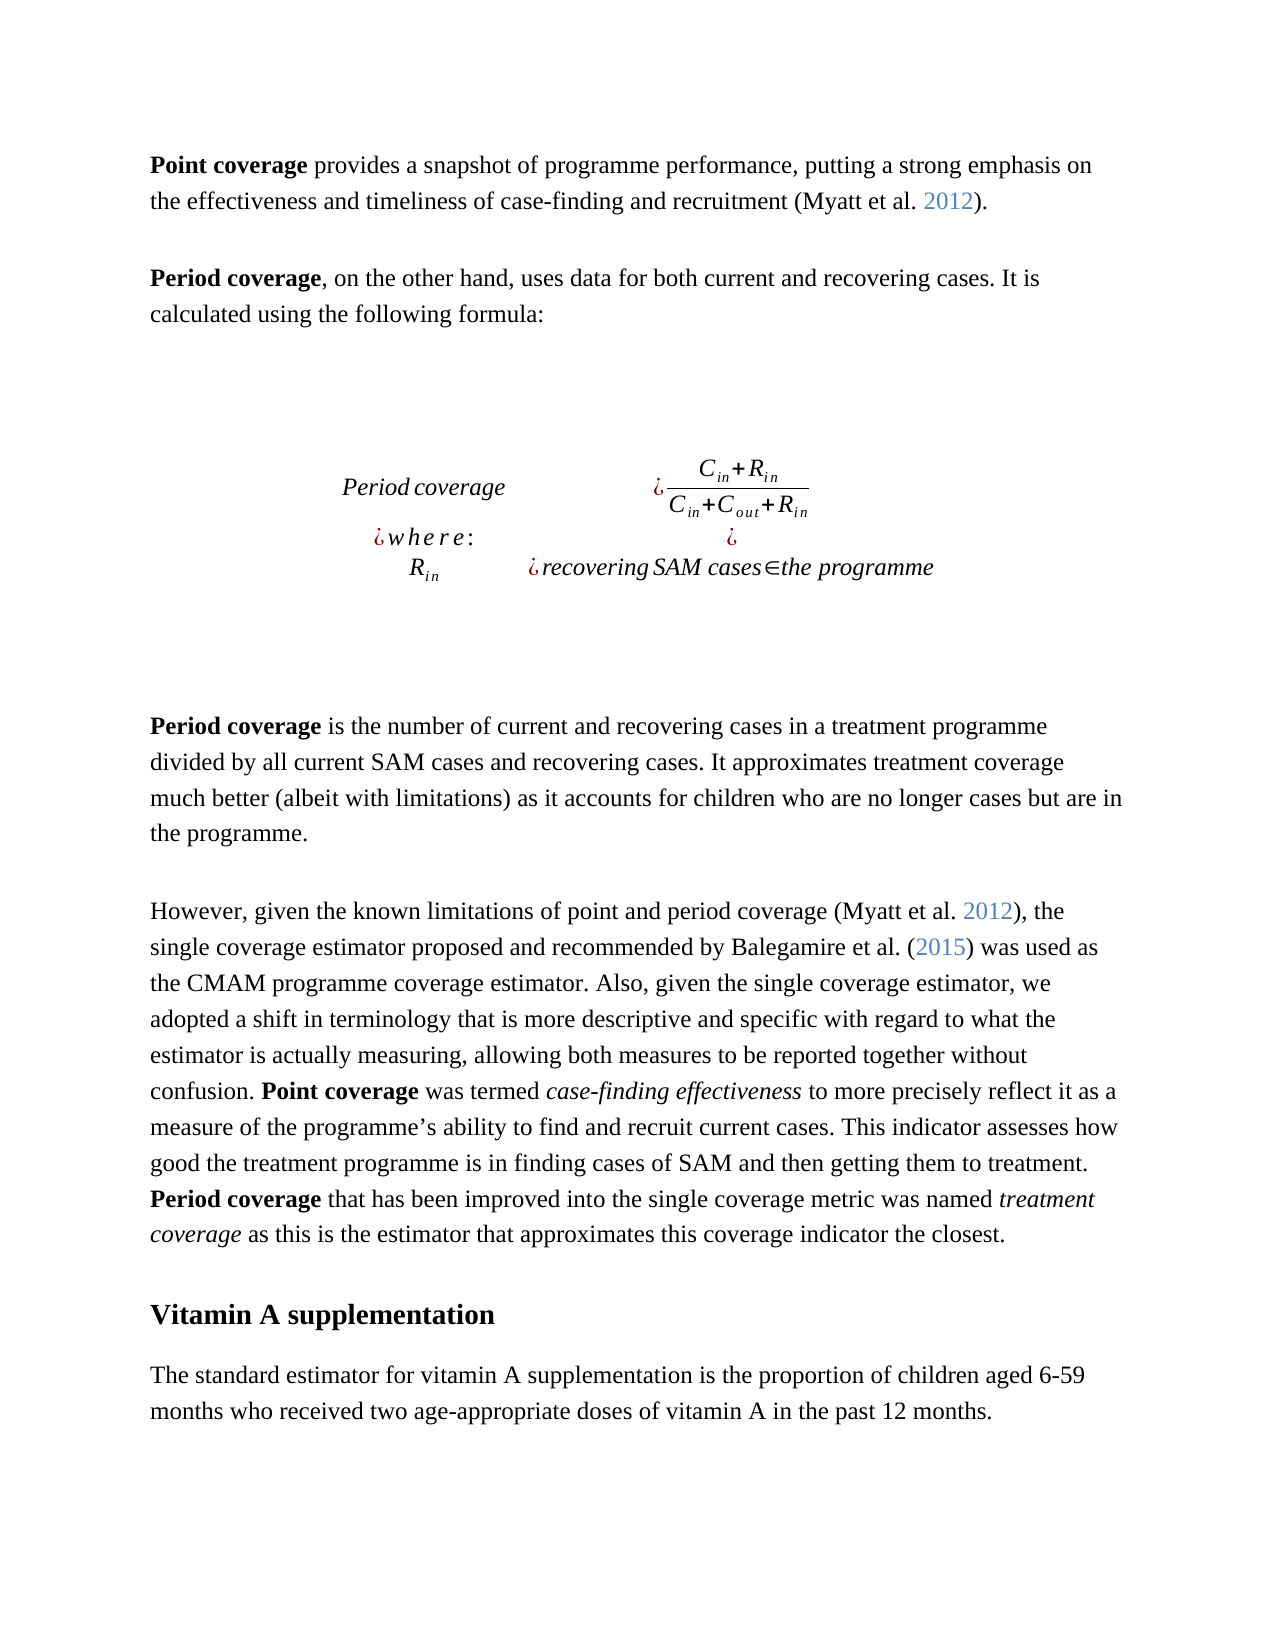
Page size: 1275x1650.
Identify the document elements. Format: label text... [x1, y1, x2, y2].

text The standard estimator for vitamin A supplementation is the proportion of children aged 6-59 months who received two age-appropriate doses of vitamin A in the past 12 months. [150, 1360, 1125, 1424]
text Point coverage provides a snapshot of programme performance, putting a strong emphasis on the effectiveness and timeliness of case-finding and recruitment (Myatt et al. 2012). [150, 150, 1125, 215]
text Period coverage is the number of current and recovering cases in a treatment programme divided by all current SAM cases and recovering cases. It approximates treatment coverage much better (albeit with limitations) as it accounts for children who are no longer cases but are in the programme. [150, 711, 1125, 847]
text However, given the known limitations of point and period coverage (Myatt et al. 2012), the single coverage estimator proposed and recommended by Balegamire et al. (2015) was used as the CMAM programme coverage estimator. Also, given the single coverage estimator, we adopted a shift in terminology that is more descriptive and specific with regard to what the estimator is actually measuring, allowing both measures to be reported together without confusion. Point coverage was termed case-finding effectiveness to more precisely reflect it as a measure of the programme’s ability to find and recruit current cases. This indicator assesses how good the treatment programme is in finding cases of SAM and then getting them to treatment. Period coverage that has been improved into the single coverage metric was named treatment coverage as this is the estimator that approximates this coverage indicator the closest. [150, 896, 1125, 1248]
text Period coverage, on the other hand, uses data for both current and recovering cases. It is calculated using the following formula: [150, 263, 1125, 328]
subtitle Vitamin A supplementation [150, 1297, 1125, 1331]
